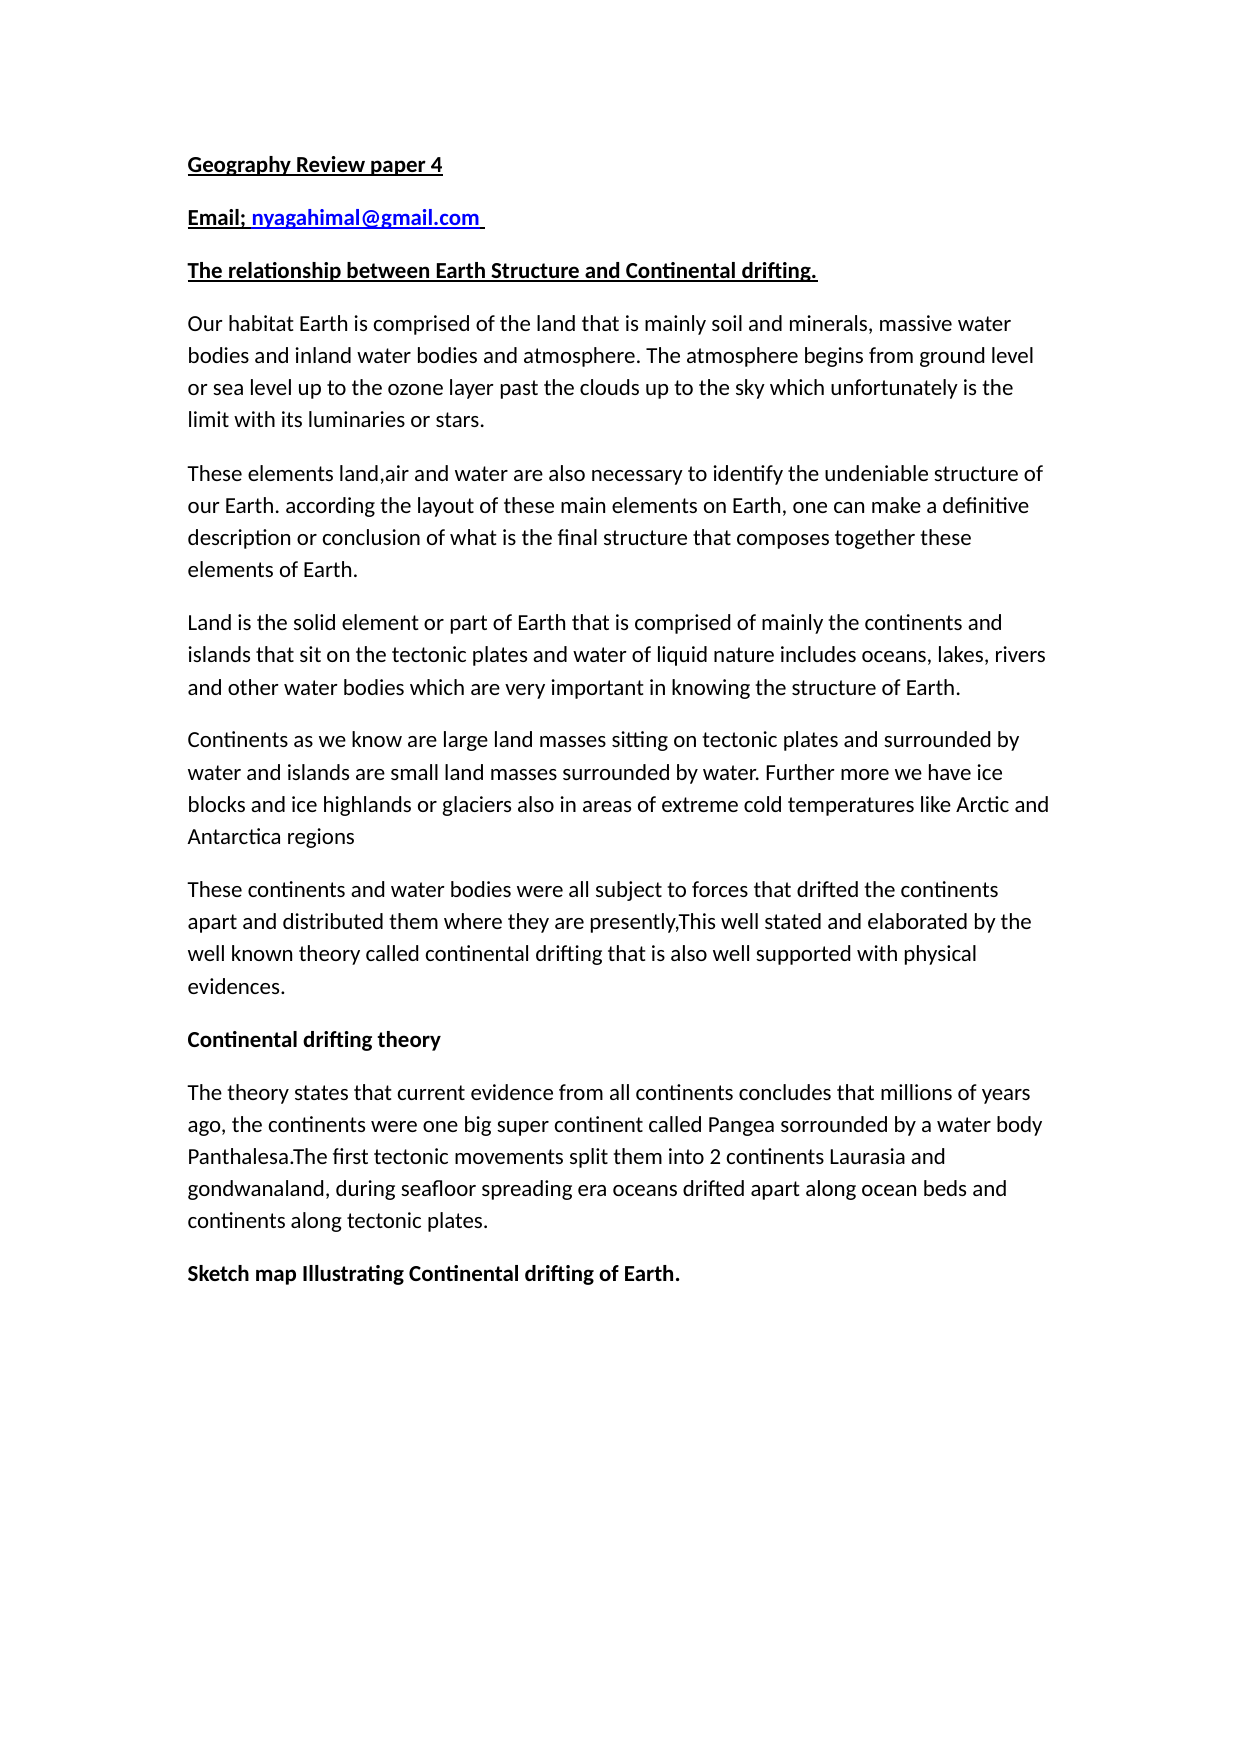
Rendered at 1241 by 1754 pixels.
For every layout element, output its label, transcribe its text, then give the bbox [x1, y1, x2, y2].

text The relationship between Earth Structure and Continental drifting. [187, 256, 1053, 284]
text Continental drifting theory [187, 1025, 1053, 1053]
text These elements land,air and water are also necessary to identify the undeniable structure of our Earth. according the layout of these main elements on Earth, one can make a definitive description or conclusion of what is the final structure that composes together these elements of Earth. [187, 459, 1053, 583]
text Our habitat Earth is comprised of the land that is mainly soil and minerals, massive water bodies and inland water bodies and atmosphere. The atmosphere begins from ground level or sea level up to the ozone layer past the clouds up to the sky which unfortunately is the limit with its luminaries or stars. [187, 309, 1053, 434]
text Geography Review paper 4 [187, 150, 1053, 178]
text Continents as we know are large land masses sitting on tectonic plates and surrounded by water and islands are small land masses surrounded by water. Further more we have ice blocks and ice highlands or glaciers also in areas of extreme cold temperatures like Arctic and Antarctica regions [187, 726, 1053, 850]
text Land is the solid element or part of Earth that is comprised of mainly the continents and islands that sit on the tectonic plates and water of liquid nature includes oceans, lakes, rivers and other water bodies which are very important in knowing the structure of Earth. [187, 608, 1053, 701]
text The theory states that current evidence from all continents concludes that millions of years ago, the continents were one big super continent called Pangea sorrounded by a water body Panthalesa.The first tectonic movements split them into 2 continents Laurasia and gondwanaland, during seafloor spreading era oceans drifted apart along ocean beds and continents along tectonic plates. [187, 1078, 1053, 1234]
text These continents and water bodies were all subject to forces that drifted the continents apart and distributed them where they are presently,This well stated and elaborated by the well known theory called continental drifting that is also well supported with physical evidences. [187, 875, 1053, 1000]
text Email; nyagahimal@gmail.com [187, 203, 1053, 231]
text Sketch map Illustrating Continental drifting of Earth. [187, 1259, 1053, 1288]
